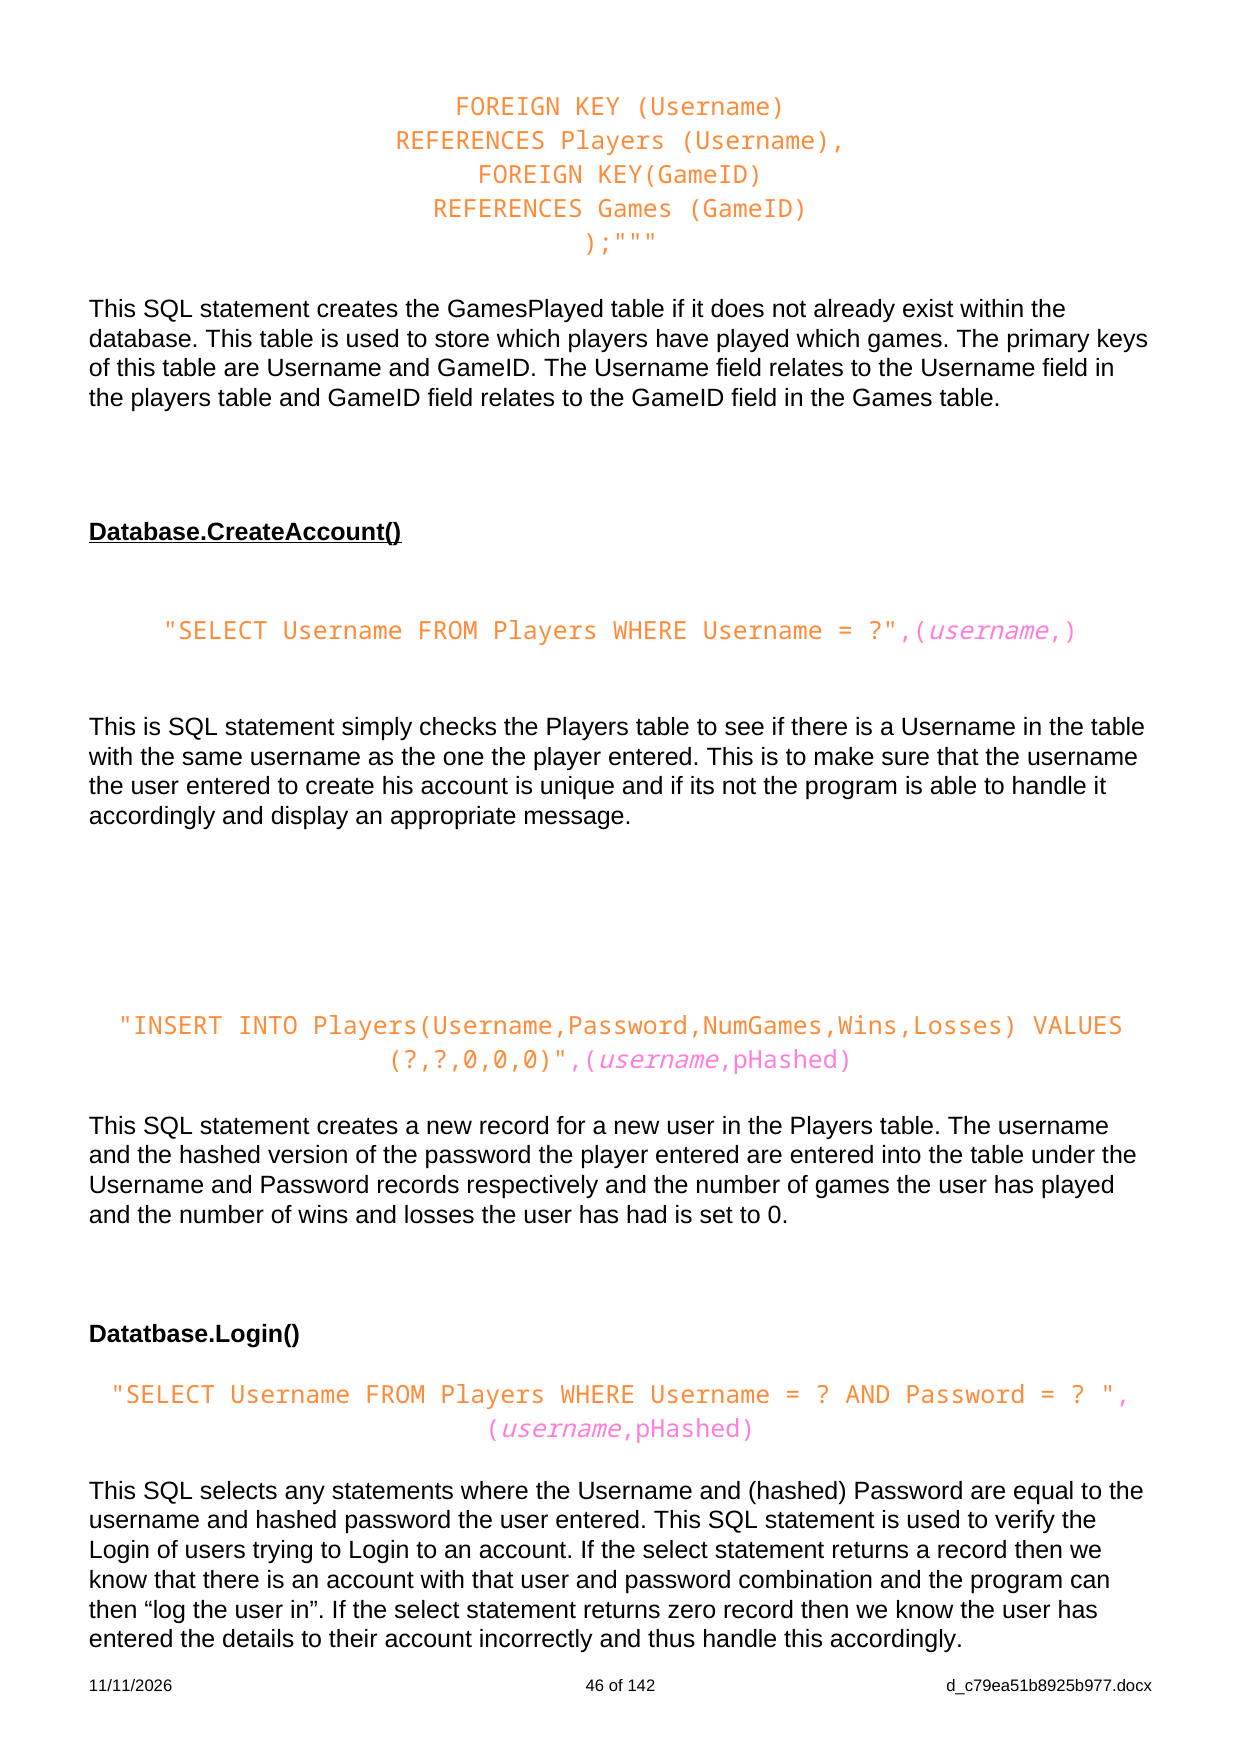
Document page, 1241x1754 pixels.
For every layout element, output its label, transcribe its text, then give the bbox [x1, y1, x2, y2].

text This SQL selects any statements where the Username and (hashed) Password are equal to the username and hashed password the user entered. This SQL statement is used to verify the Login of users trying to Login to an account. If the select statement returns a record then we know that there is an account with that user and password combination and the program can then “log the user in”. If the select statement returns zero record then we know the user has entered the details to their account incorrectly and thus handle this accordingly. [89, 1475, 1152, 1653]
text Datatbase.Login() [89, 1318, 1152, 1347]
text REFERENCES Games (GameID) [89, 191, 1152, 225]
text "SELECT Username FROM Players WHERE Username = ? AND Password = ? ",(username,pHashed) [89, 1377, 1152, 1445]
text "INSERT INTO Players(Username,Password,NumGames,Wins,Losses) VALUES (?,?,0,0,0)",(username,pHashed) [89, 1008, 1152, 1076]
text This is SQL statement simply checks the Players table to see if there is a Username in the table with the same username as the one the player entered. This is to make sure that the username the user entered to create his account is unique and if its not the program is able to handle it accordingly and display an appropriate message. [89, 711, 1152, 829]
text This SQL statement creates the GamesPlayed table if it does not already exist within the database. This table is used to store which players have played which games. The primary keys of this table are Username and GameID. The Username field relates to the Username field in the players table and GameID field relates to the GameID field in the Games table. [89, 293, 1152, 412]
text "SELECT Username FROM Players WHERE Username = ?",(username,) [89, 613, 1152, 647]
text Database.CreateAccount() [89, 517, 1152, 546]
text This SQL statement creates a new record for a new user in the Players table. The username and the hashed version of the password the player entered are entered into the table under the Username and Password records respectively and the number of games the user has played and the number of wins and losses the user has had is set to 0. [89, 1110, 1152, 1229]
text FOREIGN KEY(GameID) [89, 157, 1152, 191]
text REFERENCES Players (Username), [89, 123, 1152, 157]
text FOREIGN KEY (Username) [89, 89, 1152, 123]
text );""" [89, 225, 1152, 259]
